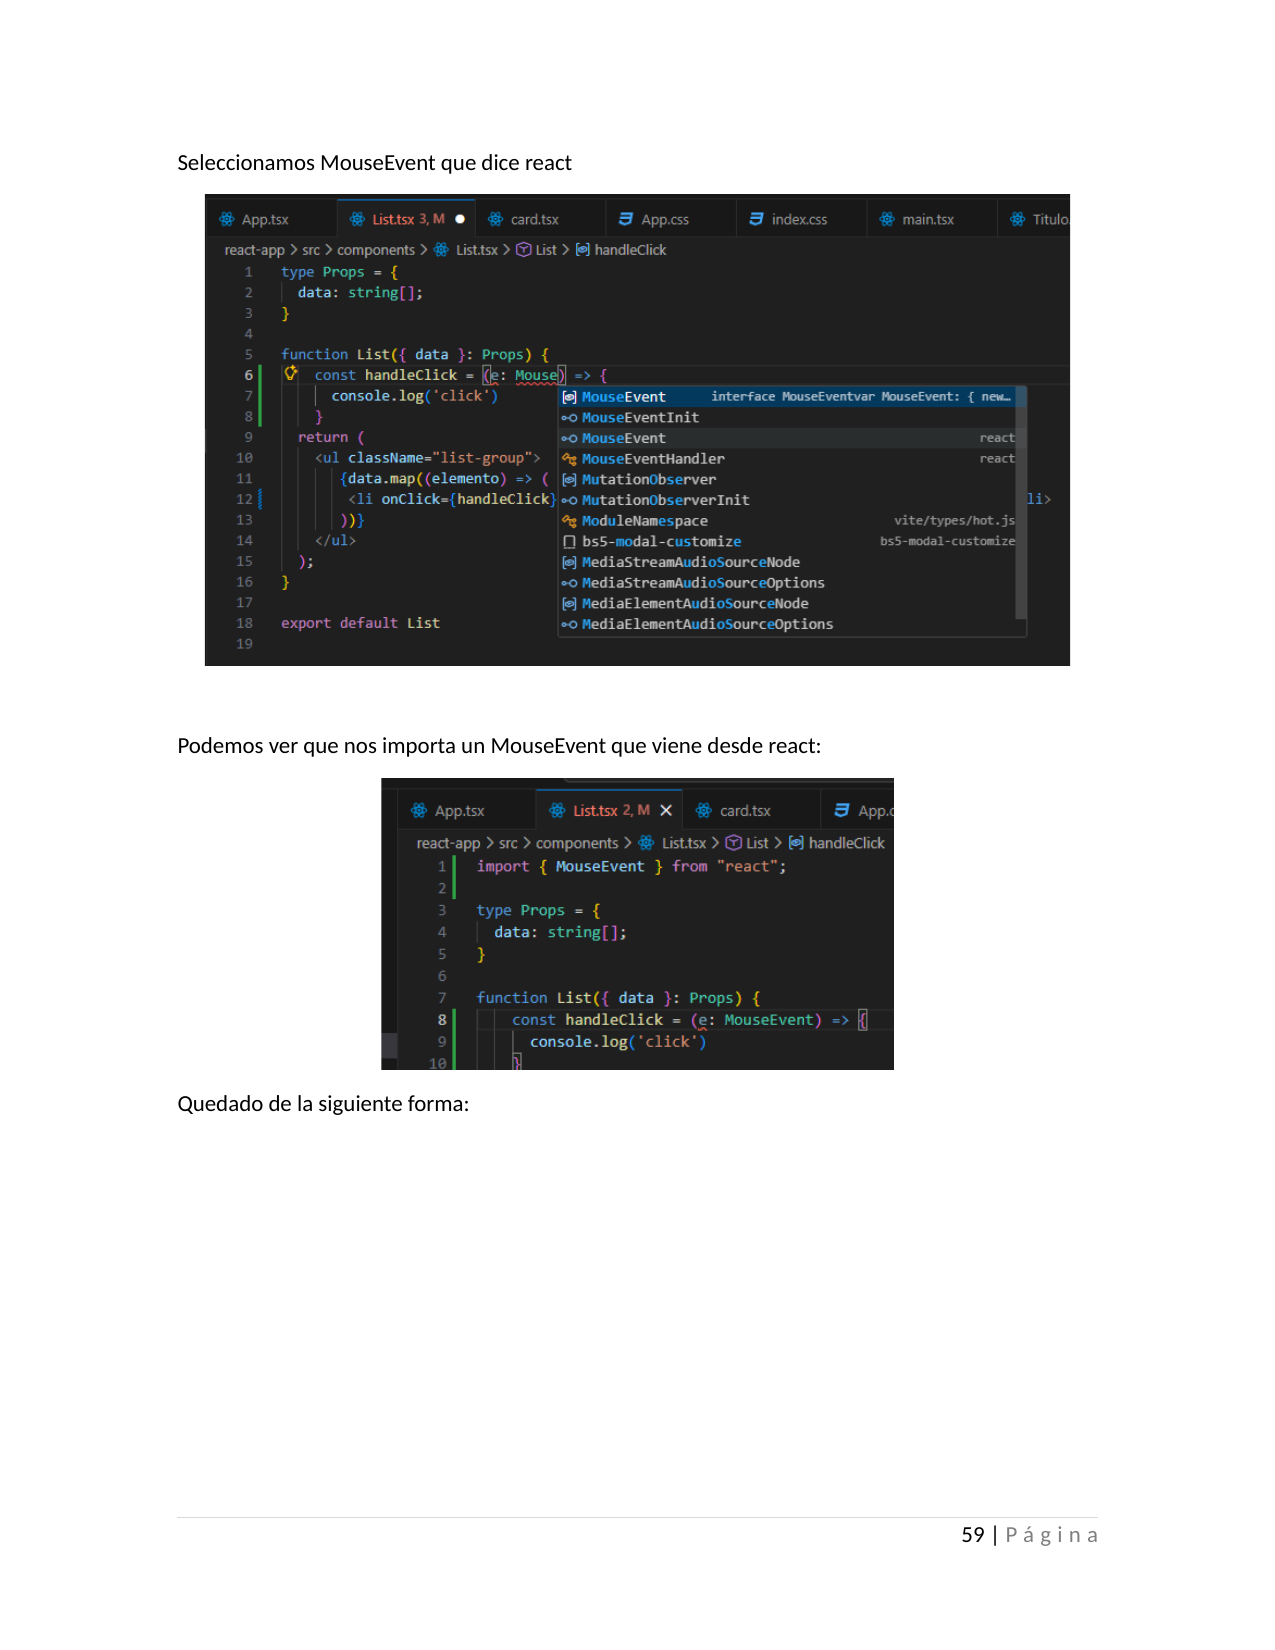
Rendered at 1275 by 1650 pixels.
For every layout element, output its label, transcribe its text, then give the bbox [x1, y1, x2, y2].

text Quedado de la siguiente forma: [177, 1089, 1098, 1117]
text Seleccionamos MouseEvent que dice react [177, 148, 1098, 176]
text Podemos ver que nos importa un MouseEvent que viene desde react: [177, 732, 1098, 759]
picture [381, 778, 894, 1070]
picture [204, 194, 1071, 666]
